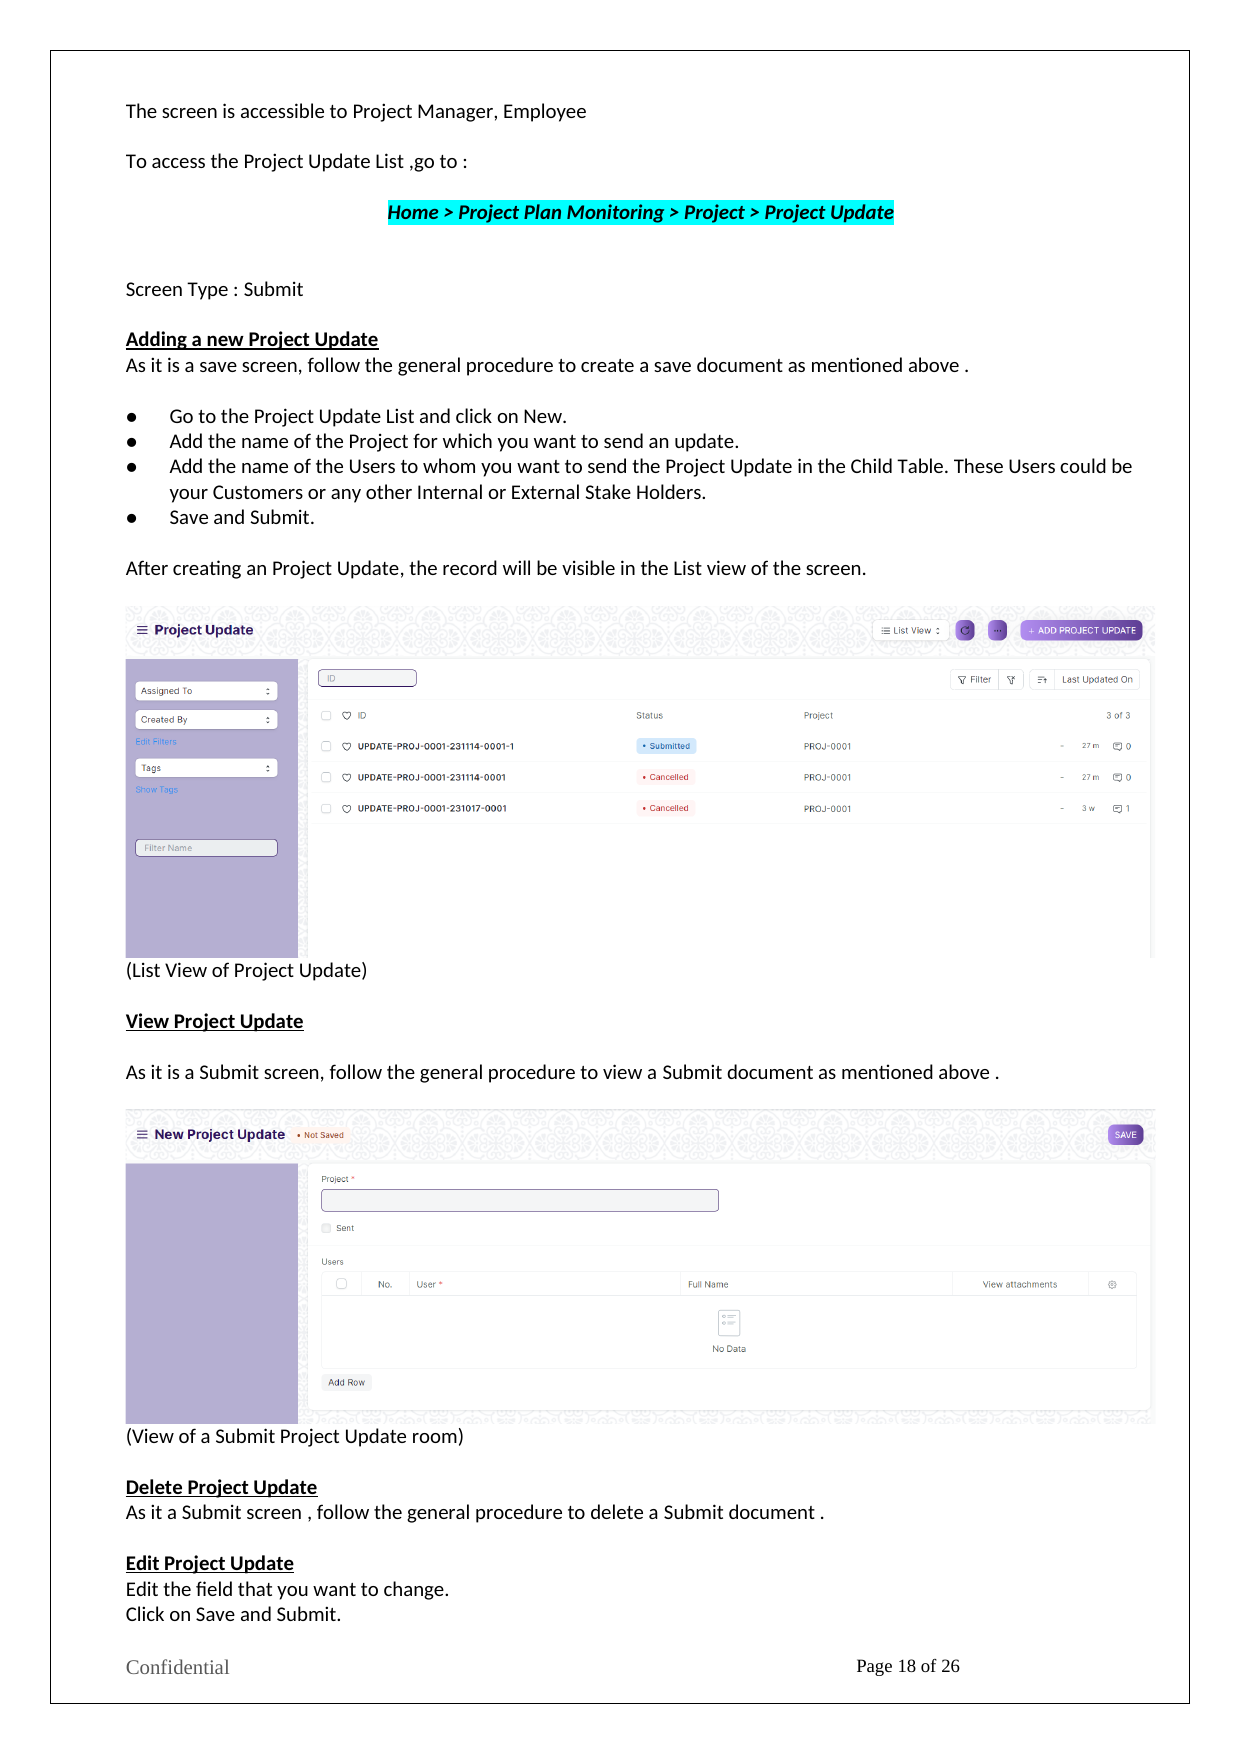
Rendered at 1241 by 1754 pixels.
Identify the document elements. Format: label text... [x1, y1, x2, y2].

text As it is a Submit screen, follow the general procedure to view a Submit document as mentioned above . [126, 1059, 1156, 1084]
list Add the name of the Users to whom you want to send the Project Update in the Child Table. These Users could be your Customers or any other Internal or External Stake Holders. [126, 454, 1156, 504]
text Edit the field that you want to change. [126, 1576, 1156, 1601]
text Home > Project Plan Monitoring > Project > Project Update [126, 199, 1156, 225]
text (View of a Submit Project Update room) [126, 1424, 1156, 1449]
text Edit Project Update [126, 1550, 1156, 1576]
text Adding a new Project Update [126, 327, 1156, 352]
text View Project Update [126, 1008, 1156, 1033]
text (List View of Project Update) [126, 958, 1156, 983]
text As it a Submit screen , follow the general procedure to delete a Submit document . [126, 1499, 1156, 1525]
text Screen Type : Submit [126, 276, 1156, 301]
list Add the name of the Project for which you want to send an update. [126, 428, 1156, 454]
text To access the Project Update List ,go to : [126, 149, 1156, 174]
picture [125, 1109, 1156, 1424]
text The screen is accessible to Project Manager, Employee [126, 98, 1156, 123]
text As it is a save screen, follow the general procedure to create a save document as mentioned above . [126, 352, 1156, 377]
text Click on Save and Submit. [126, 1601, 1156, 1627]
picture [125, 606, 1156, 958]
text After creating an Project Update, the record will be visible in the List view of the screen. [126, 555, 1156, 581]
list Save and Submit. [126, 504, 1156, 530]
list Go to the Project Update List and click on New. [126, 403, 1156, 428]
text Delete Project Update [126, 1474, 1156, 1499]
